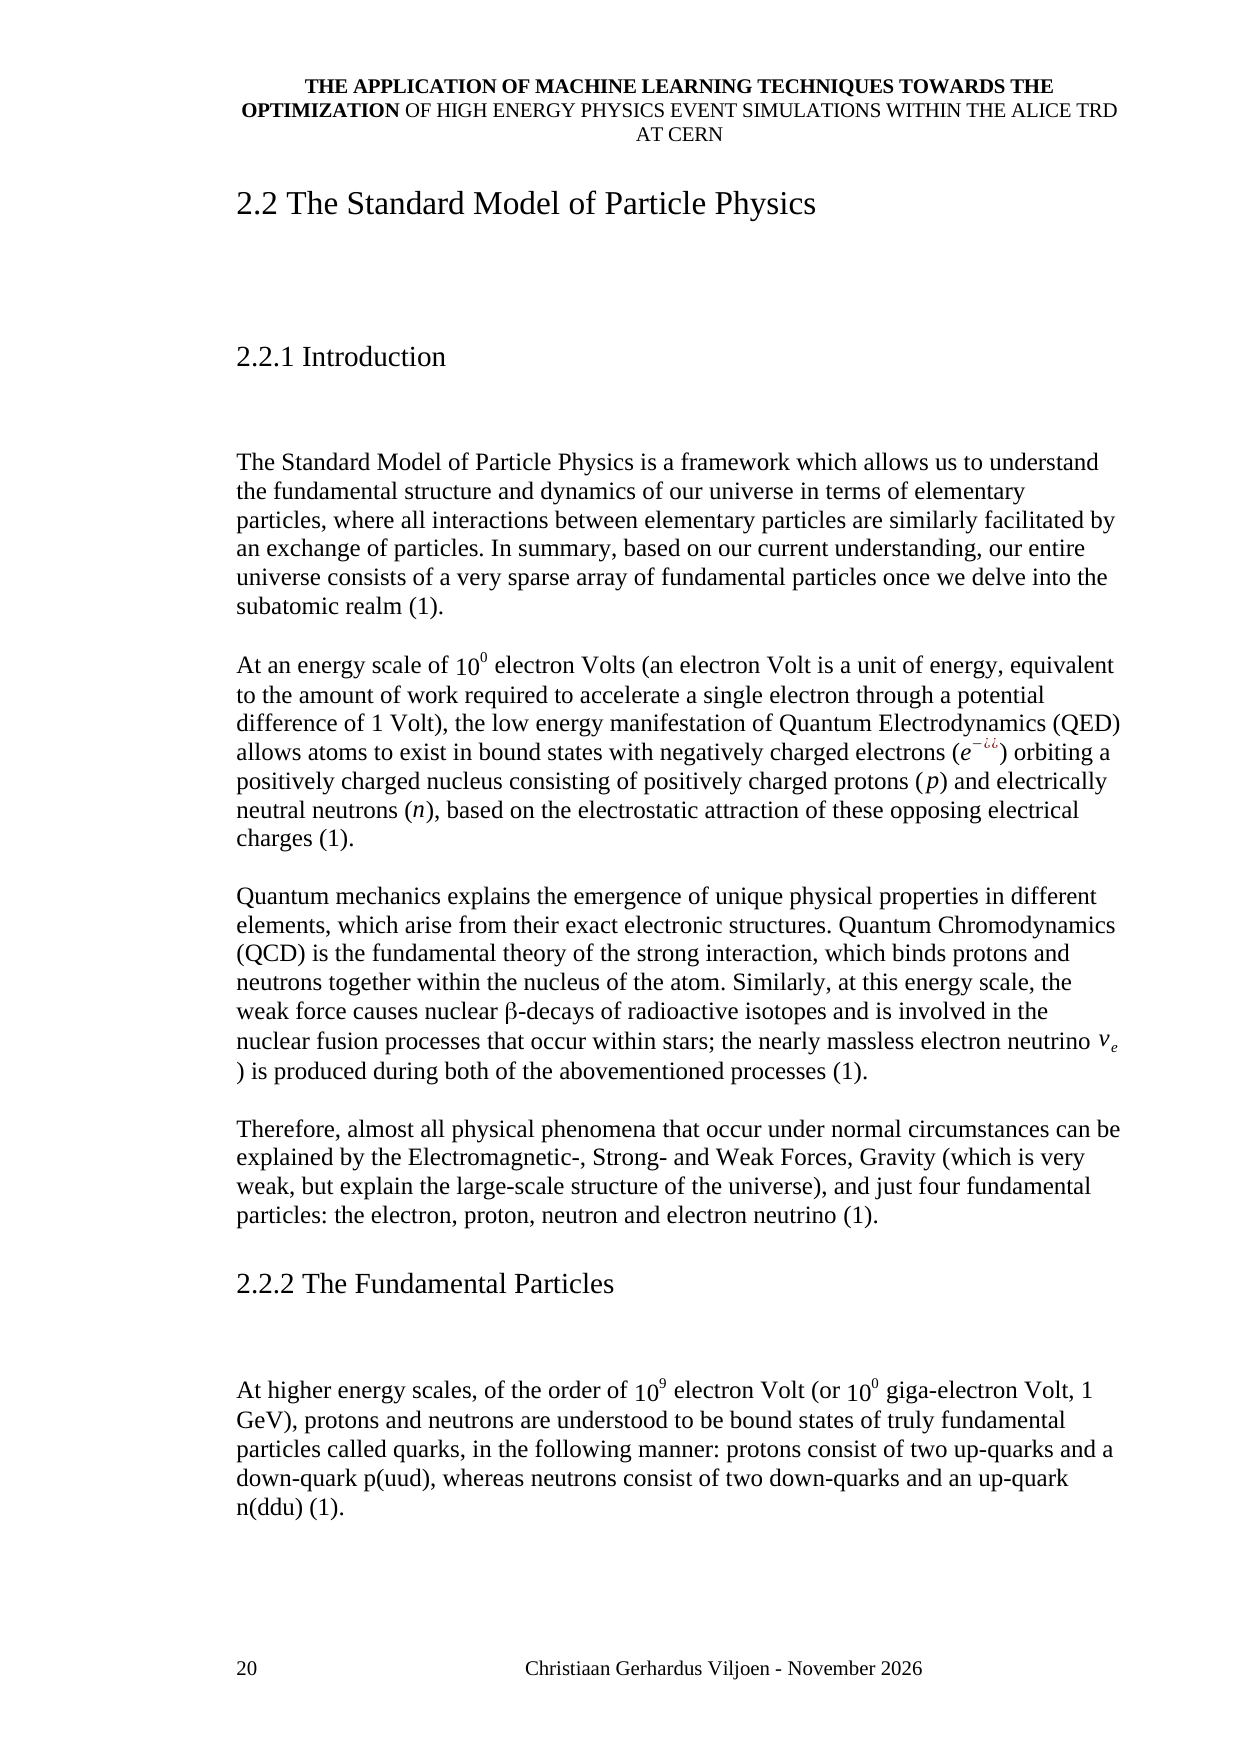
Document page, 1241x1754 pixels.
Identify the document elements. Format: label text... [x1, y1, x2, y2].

text The Standard Model of Particle Physics is a framework which allows us to understand the fundamental structure and dynamics of our universe in terms of elementary particles, where all interactions between elementary particles are similarly facilitated by an exchange of particles. In summary, based on our current understanding, our entire universe consists of a very sparse array of fundamental particles once we delve into the subatomic realm . [236, 447, 1122, 620]
subtitle The Standard Model of Particle Physics [236, 183, 1122, 222]
subtitle Introduction [236, 339, 1122, 372]
text At an energy scale of electron Volts (an electron Volt is a unit of energy, equivalent to the amount of work required to accelerate a single electron through a potential difference of 1 Volt), the low energy manifestation of Quantum Electrodynamics (QED) allows atoms to exist in bound states with negatively charged electrons () orbiting a positively charged nucleus consisting of positively charged protons () and electrically neutral neutrons (), based on the electrostatic attraction of these opposing electrical charges. [236, 648, 1122, 852]
subtitle The Fundamental Particles [236, 1266, 1122, 1300]
text At higher energy scales, of the order of electron Volt (or giga-electron Volt, 1 GeV), protons and neutrons are understood to be bound states of truly fundamental particles called quarks, in the following manner: protons consist of two up-quarks and a down-quark p(uud), whereas neutrons consist of two down-quarks and an up-quark n(ddu). [236, 1374, 1122, 1521]
text Therefore, almost all physical phenomena that occur under normal circumstances can be explained by the Electromagnetic-, Strong- and Weak Forces, Gravity (which is very weak, but explain the large-scale structure of the universe), and just four fundamental particles: the electron, proton, neutron and electron neutrino. [236, 1114, 1122, 1229]
text Quantum mechanics explains the emergence of unique physical properties in different elements, which arise from their exact electronic structures. Quantum Chromodynamics (QCD) is the fundamental theory of the strong interaction, which binds protons and neutrons together within the nucleus of the atom. Similarly, at this energy scale, the weak force causes nuclear -decays of radioactive isotopes and is involved in the nuclear fusion processes that occur within stars; the nearly massless electron neutrino ) is produced during both of the abovementioned processes. [236, 881, 1122, 1085]
